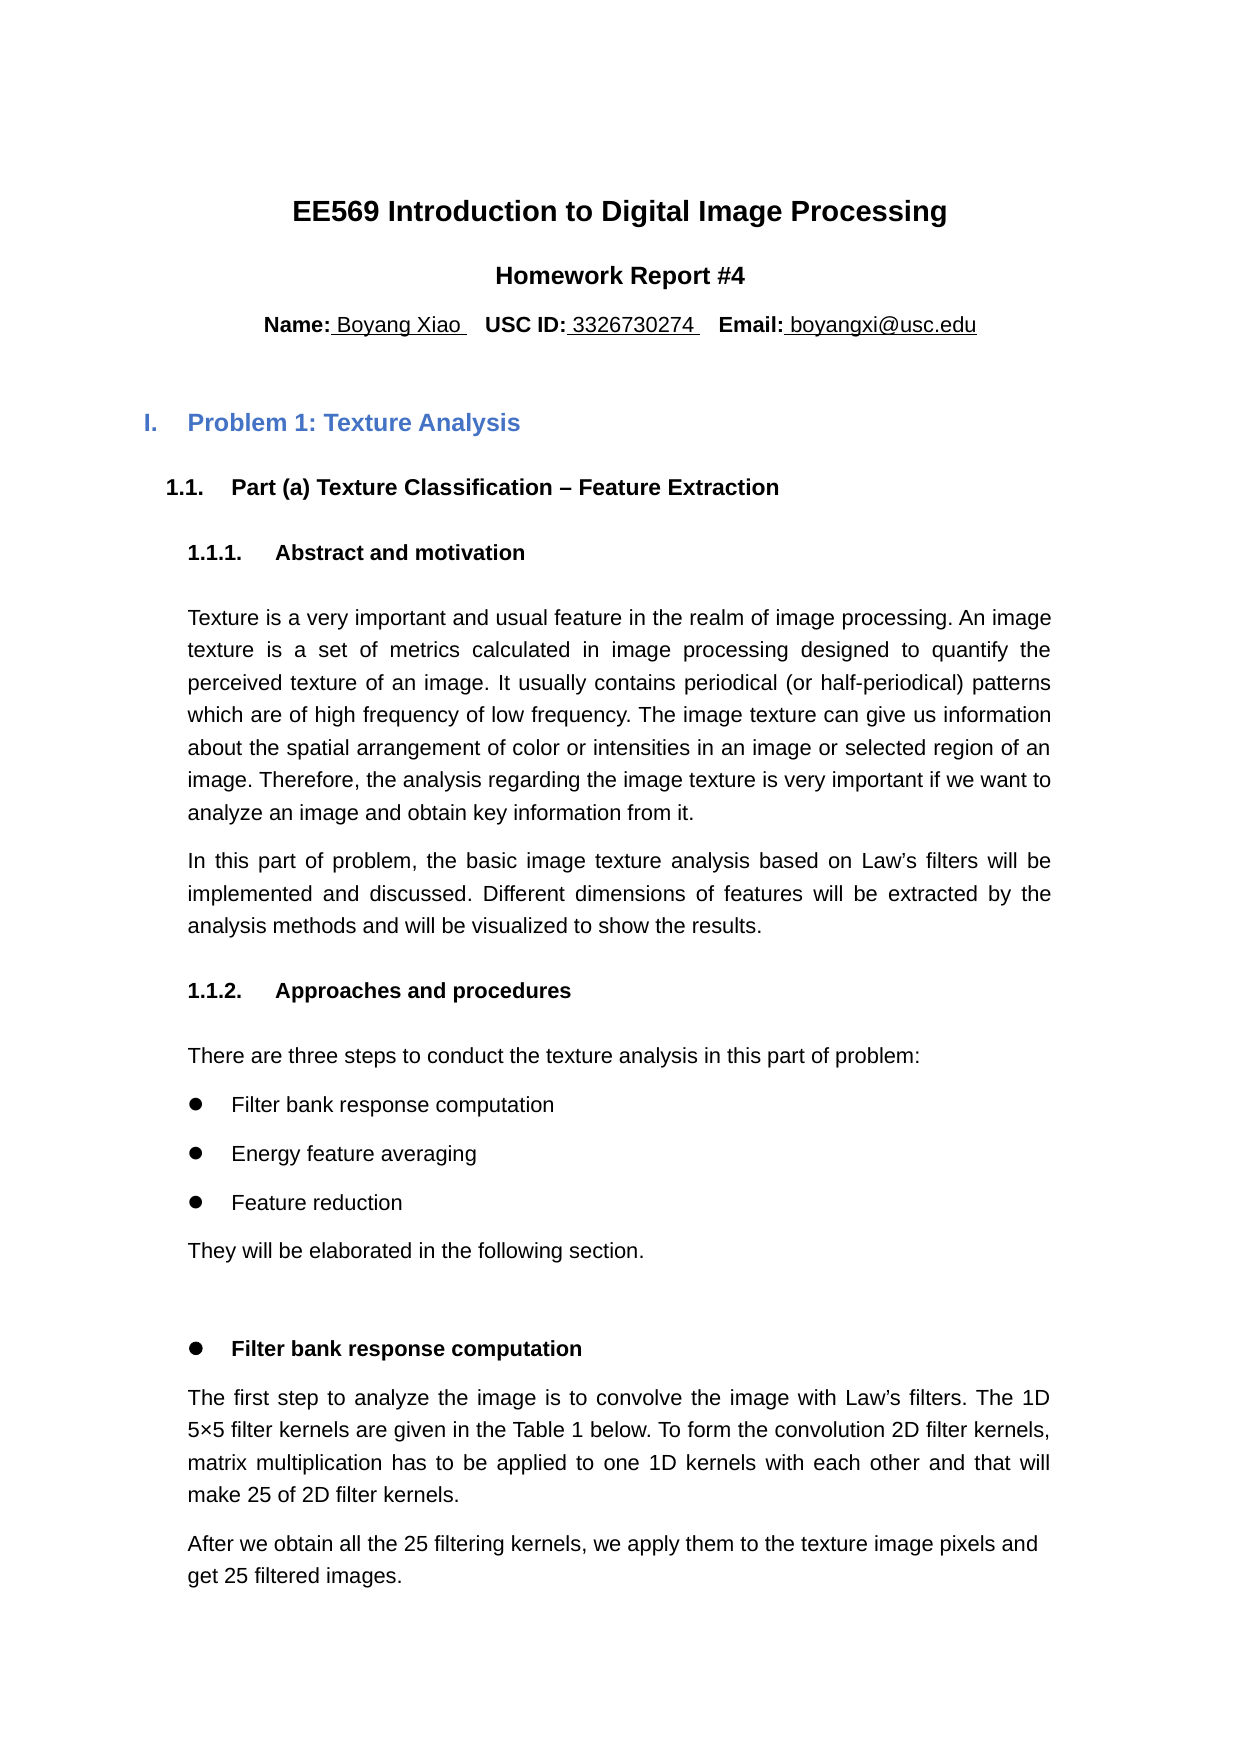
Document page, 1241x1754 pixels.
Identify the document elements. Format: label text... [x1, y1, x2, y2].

subtitle Approaches and procedures [187, 974, 1053, 1007]
text EE569 Introduction to Digital Image Processing [187, 178, 1053, 243]
text After we obtain all the 25 filtering kernels, we apply them to the texture image pixels and get 25 filtered images. [187, 1527, 1053, 1592]
text Name: Boyang Xiao USC ID: 3326730274 Email: boyangxi@usc.edu [187, 308, 1053, 341]
text Texture is a very important and usual feature in the realm of image processing. An image texture is a set of metrics calculated in image processing designed to quantify the perceived texture of an image. It usually contains periodical (or half-periodical) patterns which are of high frequency of low frequency. The image texture can give us information about the spatial arrangement of color or intensities in an image or selected region of an image. Therefore, the analysis regarding the image texture is very important if we want to analyze an image and obtain key information from it. [187, 601, 1053, 828]
subtitle Problem 1: Texture Analysis [144, 406, 1053, 438]
text They will be elaborated in the following section. [187, 1234, 1053, 1267]
text In this part of problem, the basic image texture analysis based on Law’s filters will be implemented and discussed. Different dimensions of features will be extracted by the analysis methods and will be visualized to show the results. [187, 844, 1053, 942]
list Energy feature averaging [187, 1137, 1053, 1169]
text There are three steps to conduct the texture analysis in this part of problem: [187, 1039, 1053, 1072]
list Filter bank response computation [187, 1332, 1053, 1364]
subtitle Part (a) Texture Classification – Feature Extraction [166, 471, 1053, 503]
list Filter bank response computation [187, 1088, 1053, 1121]
text Homework Report #4 [187, 259, 1053, 292]
text The first step to analyze the image is to convolve the image with Law’s filters. The 1D 5×5 filter kernels are given in the Table 1 below. To form the convolution 2D filter kernels, matrix multiplication has to be applied to one 1D kernels with each other and that will make 25 of 2D filter kernels. [187, 1381, 1053, 1511]
list Feature reduction [187, 1186, 1053, 1218]
subtitle Abstract and motivation [187, 536, 1053, 568]
